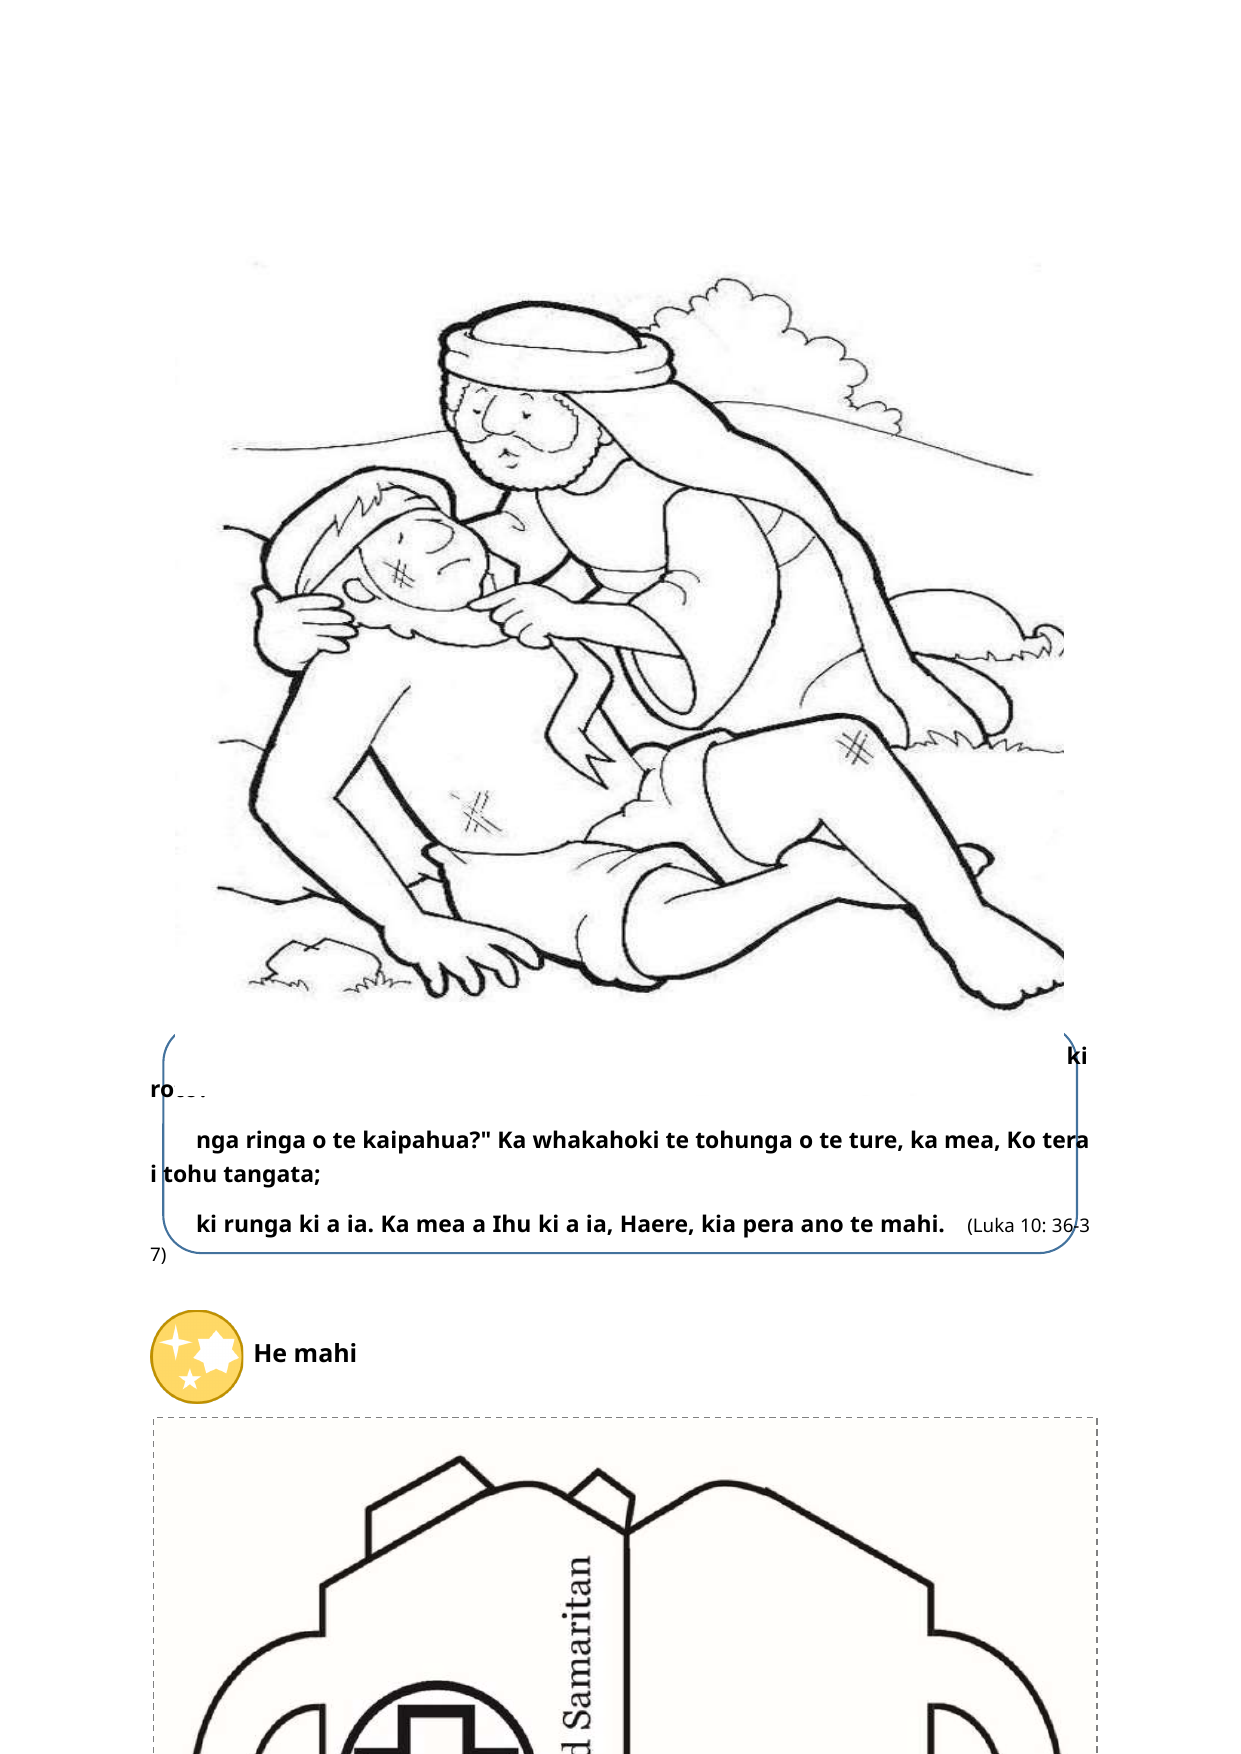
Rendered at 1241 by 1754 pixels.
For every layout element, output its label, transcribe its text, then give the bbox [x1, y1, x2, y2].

picture [150, 1310, 244, 1404]
picture [175, 256, 1064, 1096]
text He mahi [244, 1336, 1090, 1370]
text nga ringa o te kaipahua?" Ka whakahoki te tohunga o te ture, ka mea, Ko tera i tohu tangata; [150, 1124, 1090, 1189]
picture [156, 1419, 1097, 1754]
text Ki tou whakaaro ko wai o tenei tokotoru te hoa tata o te tangata i taka ki roto? [150, 1040, 1090, 1105]
text ki runga ki a ia. Ka mea a Ihu ki a ia, Haere, kia pera ano te mahi. (Luka 10: 36-3 7) [150, 1208, 1090, 1267]
